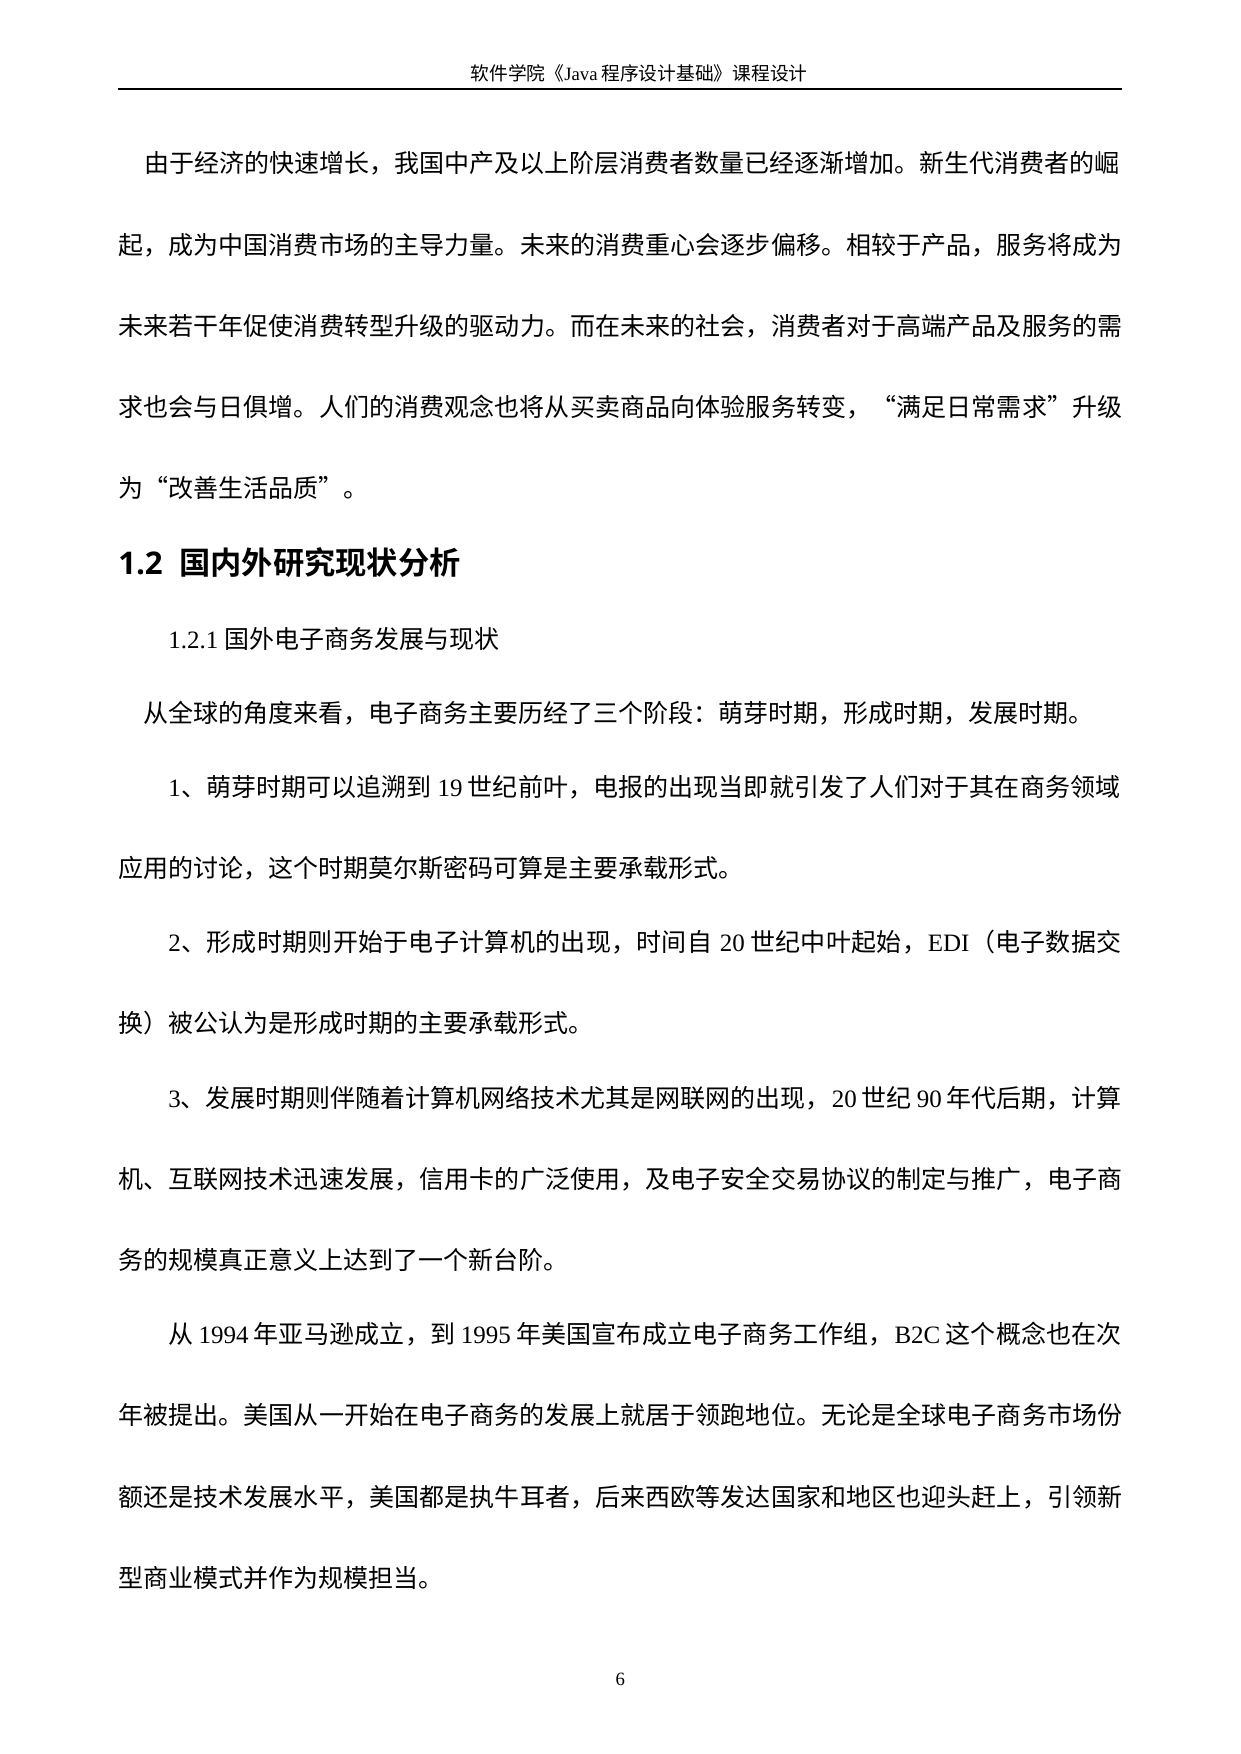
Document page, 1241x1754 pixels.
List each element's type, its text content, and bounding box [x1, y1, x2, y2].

text 1.2.1 国外电子商务发展与现状 [118, 605, 1122, 670]
text 3、发展时期则伴随着计算机网络技术尤其是网联网的出现，20世纪90年代后期，计算机、互联网技术迅速发展，信用卡的广泛使用，及电子安全交易协议的制定与推广，电子商务的规模真正意义上达到了一个新台阶。 [118, 1064, 1122, 1291]
text 由于经济的快速增长，我国中产及以上阶层消费者数量已经逐渐增加。新生代消费者的崛起，成为中国消费市场的主导力量。未来的消费重心会逐步偏移。相较于产品，服务将成为未来若干年促使消费转型升级的驱动力。而在未来的社会，消费者对于高端产品及服务的需求也会与日俱增。人们的消费观念也将从买卖商品向体验服务转变，“满足日常需求”升级为“改善生活品质”。 [118, 129, 1122, 519]
text 2、形成时期则开始于电子计算机的出现，时间自20世纪中叶起始，EDI（电子数据交换）被公认为是形成时期的主要承载形式。 [118, 908, 1122, 1054]
subtitle 1.2 国内外研究现状分析 [118, 528, 1122, 593]
text 从全球的角度来看，电子商务主要历经了三个阶段：萌芽时期，形成时期，发展时期。 [118, 679, 1122, 744]
text 从1994年亚马逊成立，到1995年美国宣布成立电子商务工作组，B2C这个概念也在次年被提出。美国从一开始在电子商务的发展上就居于领跑地位。无论是全球电子商务市场份额还是技术发展水平，美国都是执牛耳者，后来西欧等发达国家和地区也迎头赶上，引领新型商业模式并作为规模担当。 [118, 1300, 1122, 1609]
text 1、萌芽时期可以追溯到19世纪前叶，电报的出现当即就引发了人们对于其在商务领域应用的讨论，这个时期莫尔斯密码可算是主要承载形式。 [118, 753, 1122, 899]
